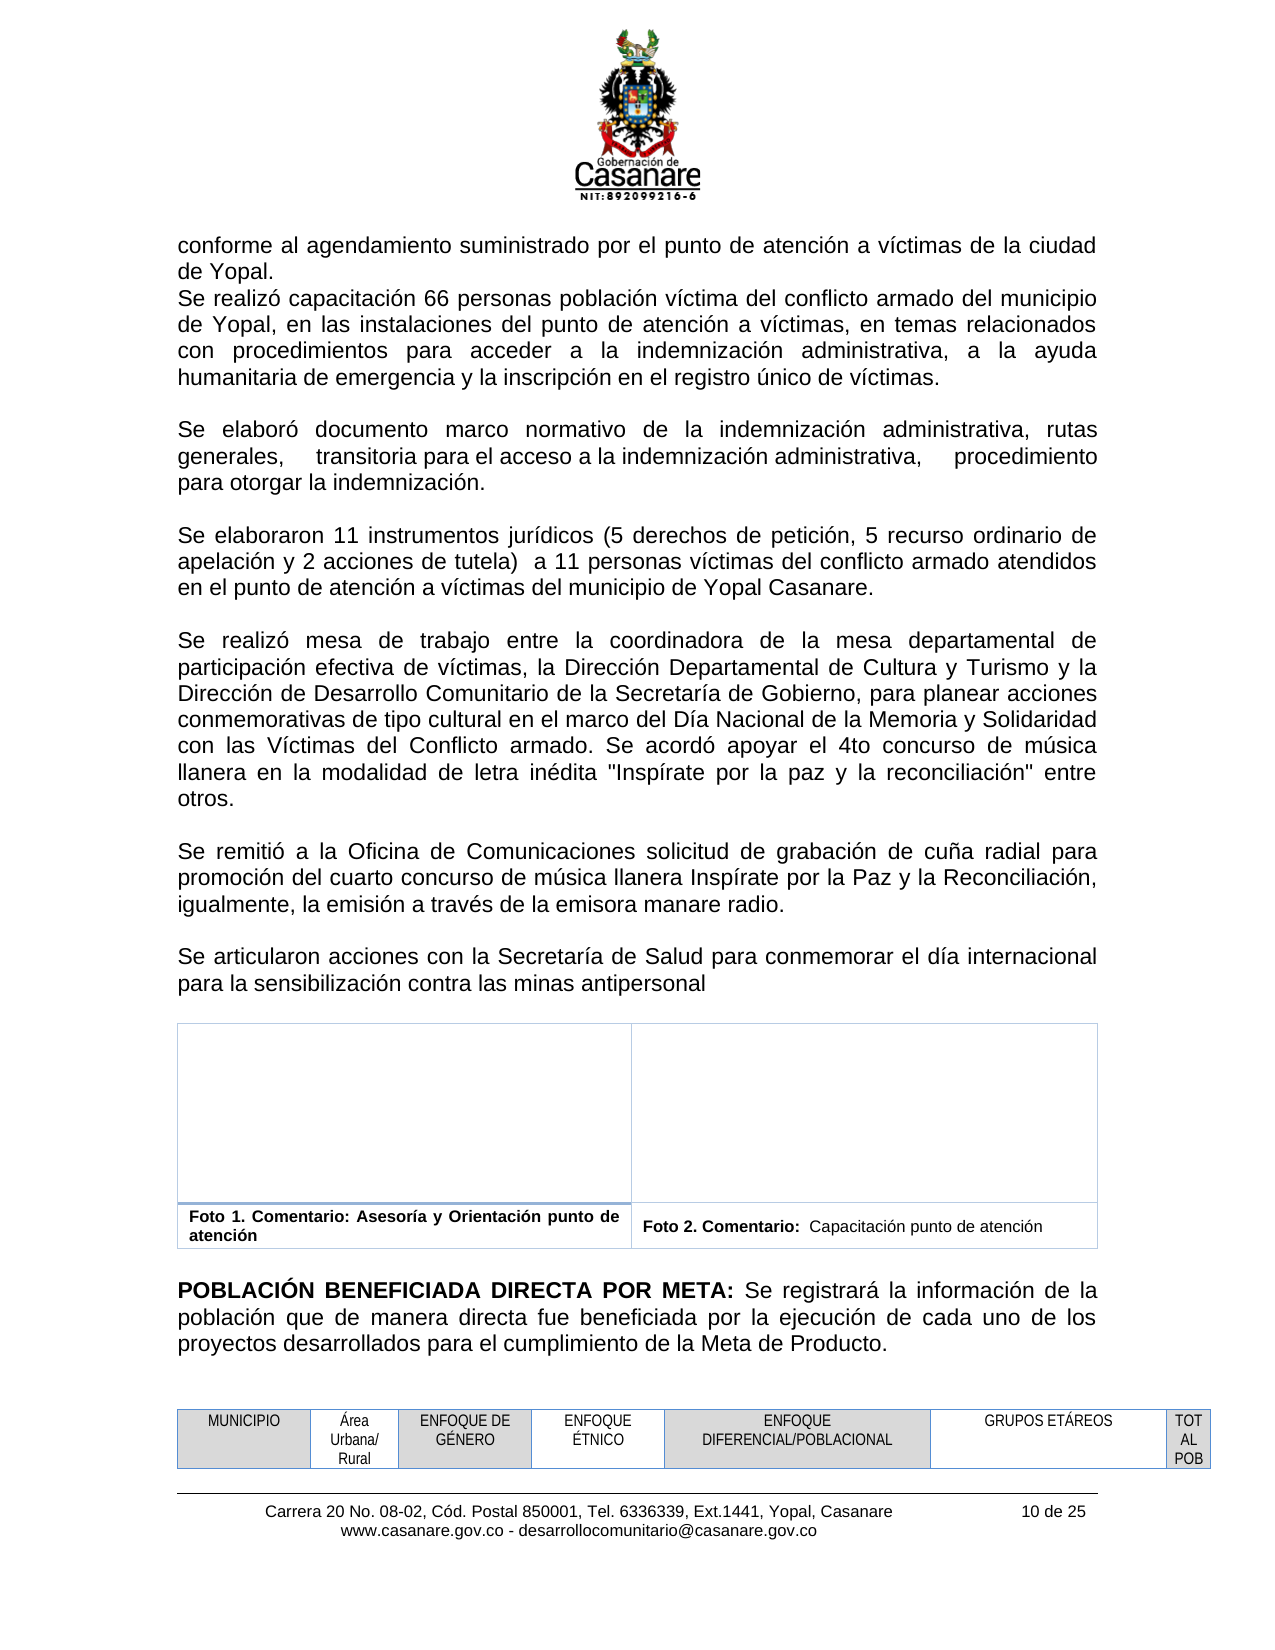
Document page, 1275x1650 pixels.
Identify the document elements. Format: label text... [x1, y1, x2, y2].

table_header [178, 1024, 631, 1202]
table_cell Foto 1. Comentario: Asesoría y Orientación punto de atención [178, 1205, 631, 1248]
table_header Área Urbana/ Rural [311, 1410, 398, 1468]
table_header ENFOQUE ÉTNICO [532, 1410, 664, 1468]
table_header ENFOQUE DE GÉNERO [399, 1410, 531, 1468]
table_header GRUPOS ETÁREOS [931, 1410, 1166, 1468]
text Se remitió a la Oficina de Comunicaciones solicitud de grabación de cuña radial para promoción del cuarto concurso de música llanera Inspírate por la Paz y la Reconciliación, igualmente, la emisión a través de la emisora manare radio. [177, 838, 1098, 917]
text Se realizó mesa de trabajo entre la coordinadora de la mesa departamental de participación efectiva de víctimas, la Dirección Departamental de Cultura y Turismo y la Dirección de Desarrollo Comunitario de la Secretaría de Gobierno, para planear acciones conmemorativas de tipo cultural en el marco del Día Nacional de la Memoria y Solidaridad con las Víctimas del Conflicto armado. Se acordó apoyar el 4to concurso de música llanera en la modalidad de letra inédita "Inspírate por la paz y la reconciliación" entre otros. [177, 627, 1098, 812]
text Se realizó capacitación 66 personas población víctima del conflicto armado del municipio de Yopal, en las instalaciones del punto de atención a víctimas, en temas relacionados con procedimientos para acceder a la indemnización administrativa, a la ayuda humanitaria de emergencia y la inscripción en el registro único de víctimas. [177, 284, 1098, 390]
table_header MUNICIPIO [178, 1410, 310, 1468]
table_header ENFOQUE DIFERENCIAL/POBLACIONAL [665, 1410, 930, 1468]
table_header TOTAL POBLACIÓN ATENDIDA [1167, 1410, 1210, 1468]
text Se articularon acciones con la Secretaría de Salud para conmemorar el día internacional para la sensibilización contra las minas antipersonal [177, 943, 1098, 996]
table_cell Foto 2. Comentario: Capacitación punto de atención [632, 1203, 1097, 1248]
text Se elaboró documento marco normativo de la indemnización administrativa, rutas generales, transitoria para el acceso a la indemnización administrativa, procedimiento para otorgar la indemnización. [177, 416, 1098, 495]
table_header [632, 1024, 1097, 1202]
picture [575, 29, 700, 203]
text Se elaboraron 11 instrumentos jurídicos (5 derechos de petición, 5 recurso ordinario de apelación y 2 acciones de tutela) a 11 personas víctimas del conflicto armado atendidos en el punto de atención a víctimas del municipio de Yopal Casanare. [177, 522, 1098, 601]
text POBLACIÓN BENEFICIADA DIRECTA POR META: Se registrará la información de la población que de manera directa fue beneficiada por la ejecución de cada uno de los proyectos desarrollados para el cumplimiento de la Meta de Producto. [177, 1277, 1098, 1357]
